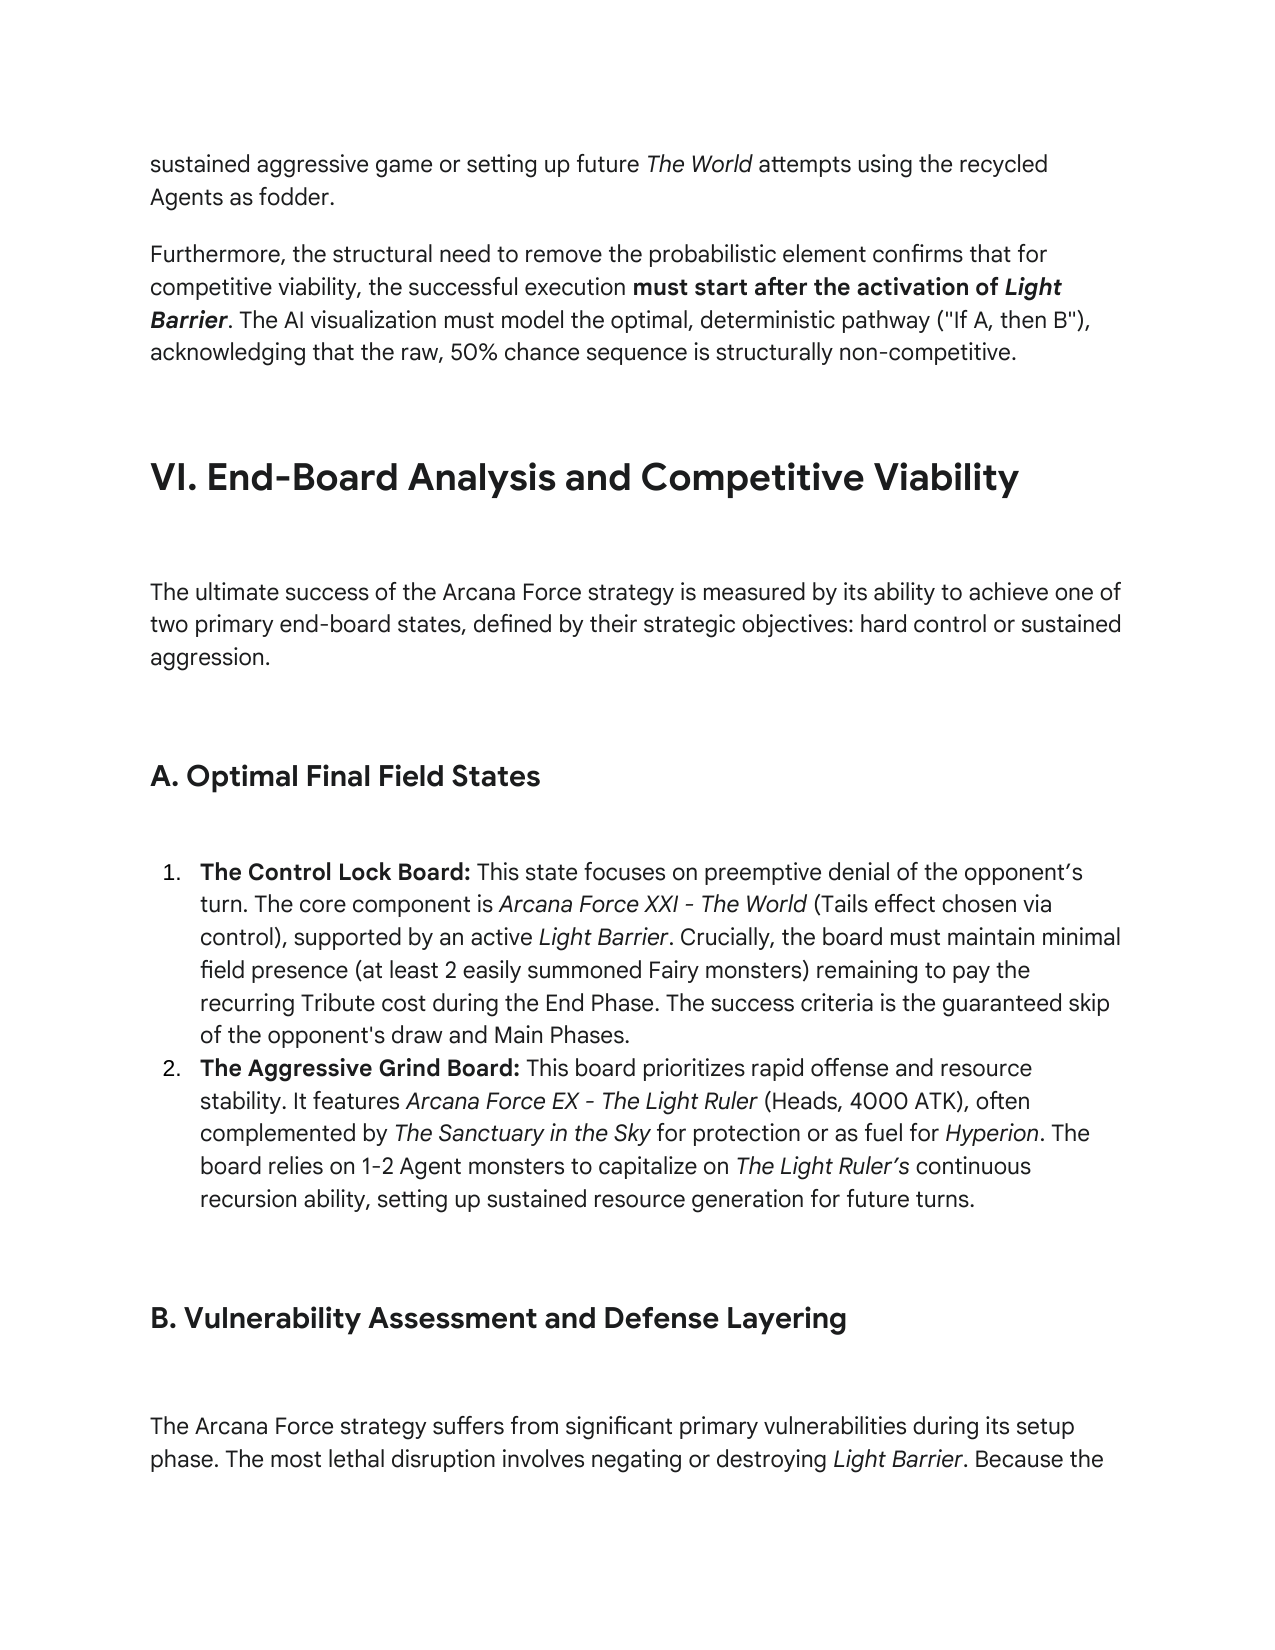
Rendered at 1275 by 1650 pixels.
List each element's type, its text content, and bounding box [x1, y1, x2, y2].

subtitle A. Optimal Final Field States [150, 758, 1125, 795]
list The Control Lock Board: This state focuses on preemptive denial of the opponent’s turn. The core component is Arcana Force XXI - The World (Tails effect chosen via control), supported by an active Light Barrier. Crucially, the board must maintain minimal field presence (at least 2 easily summoned Fairy monsters) remaining to pay the recurring Tribute cost during the End Phase. The success criteria is the guaranteed skip of the opponent's draw and Main Phases. [162, 858, 1125, 1050]
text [150, 150, 1125, 211]
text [150, 1412, 1125, 1474]
subtitle VI. End-Board Analysis and Competitive Viability [150, 454, 1125, 501]
subtitle B. Vulnerability Assessment and Defense Layering [150, 1300, 1125, 1337]
text The ultimate success of the Arcana Force strategy is measured by its ability to achieve one of two primary end-board states, defined by their strategic objectives: hard control or sustained aggression. [150, 578, 1125, 672]
list The Aggressive Grind Board: This board prioritizes rapid offense and resource stability. It features Arcana Force EX - The Light Ruler (Heads, 4000 ATK), often complemented by The Sanctuary in the Sky for protection or as fuel for Hyperion. The board relies on 1-2 Agent monsters to capitalize on The Light Ruler’s continuous recursion ability, setting up sustained resource generation for future turns. [162, 1054, 1125, 1214]
text Furthermore, the structural need to remove the probabilistic element confirms that for competitive viability, the successful execution must start after the activation of Light Barrier. The AI visualization must model the optimal, deterministic pathway ("If A, then B"), acknowledging that the raw, 50% chance sequence is structurally non-competitive. [150, 240, 1125, 367]
